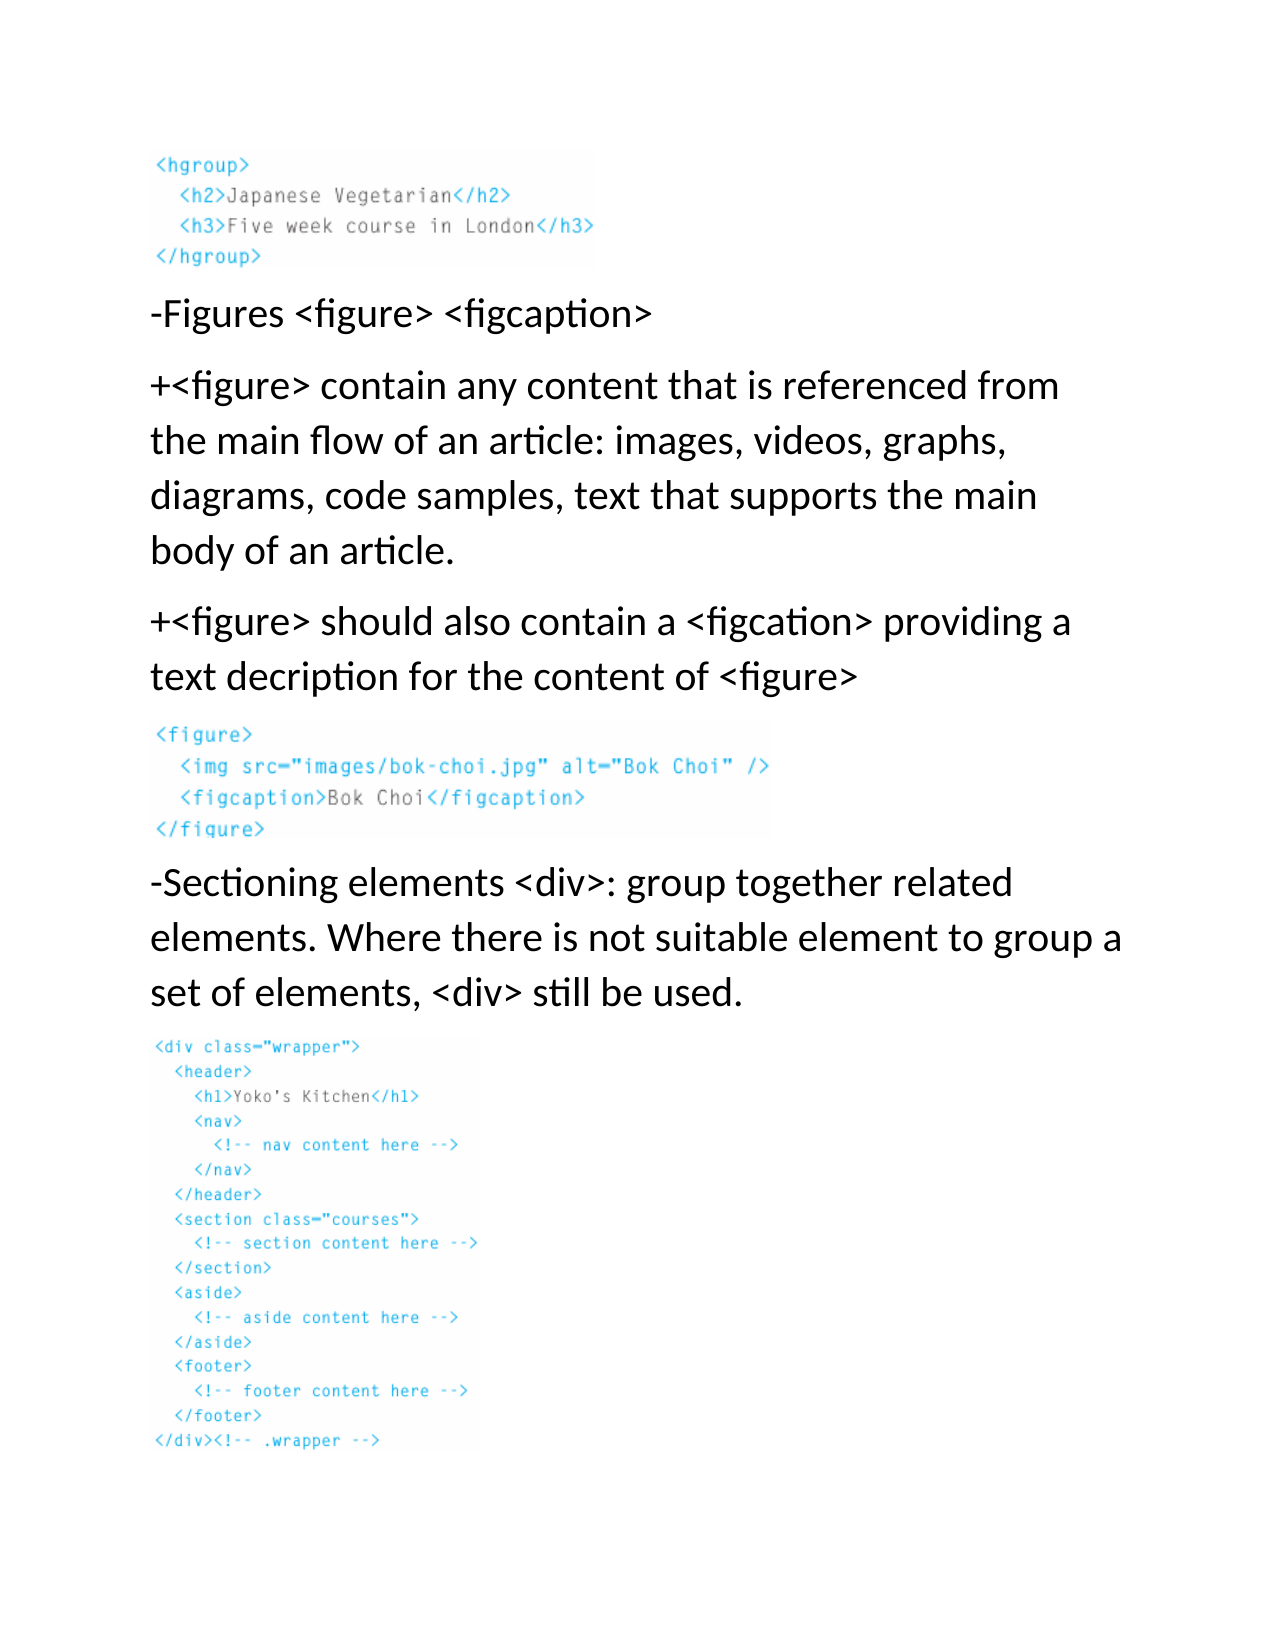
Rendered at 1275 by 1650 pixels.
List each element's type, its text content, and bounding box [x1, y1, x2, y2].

text +<figure> should also contain a <figcation> providing a text decription for the content of <figure> [150, 595, 1125, 701]
picture [150, 721, 772, 838]
text +<figure> contain any content that is referenced from the main flow of an article: images, videos, graphs, diagrams, code samples, text that supports the main body of an article. [150, 359, 1125, 574]
picture [150, 150, 596, 269]
text -Sectioning elements <div>: group together related elements. Where there is not suitable element to group a set of elements, <div> still be used. [150, 856, 1125, 1017]
text -Figures <figure> <figcaption> [150, 287, 1125, 338]
picture [150, 1037, 482, 1452]
